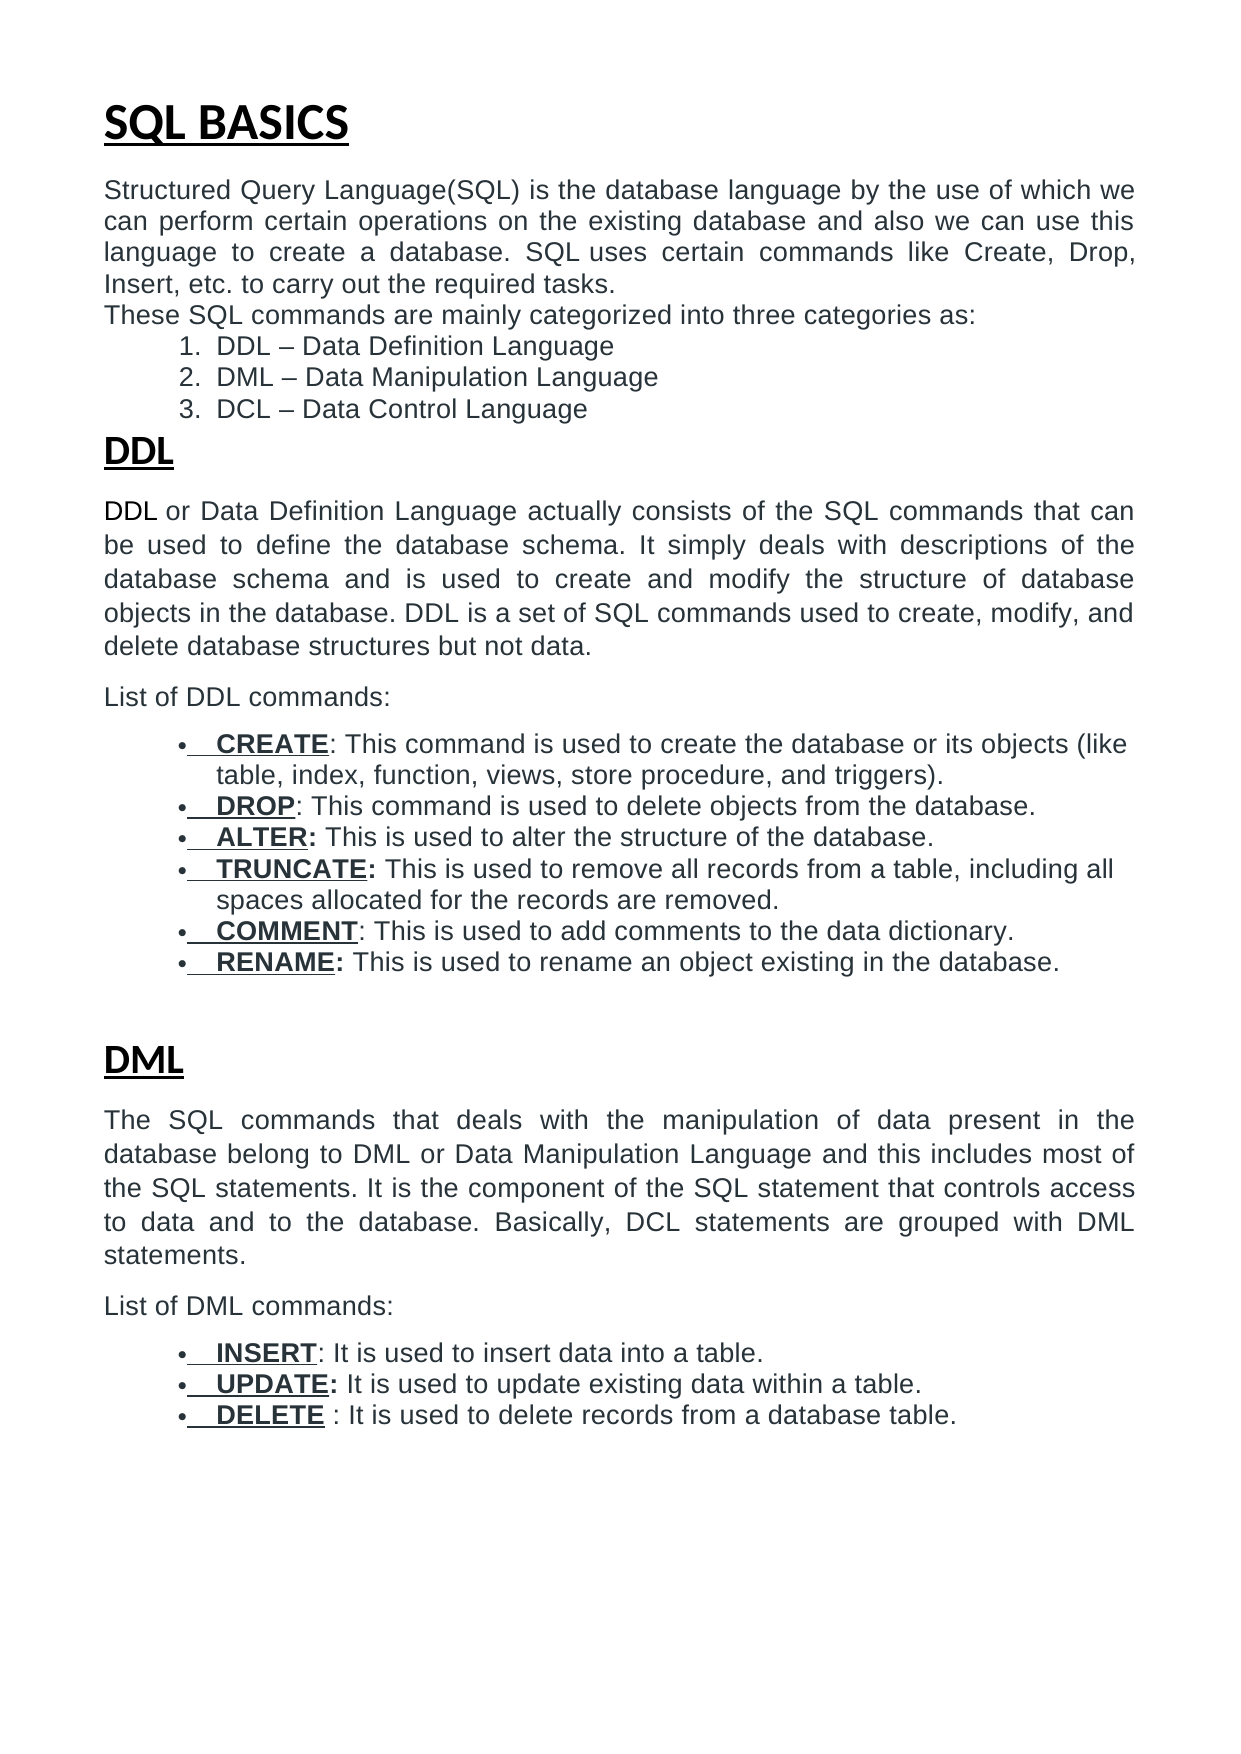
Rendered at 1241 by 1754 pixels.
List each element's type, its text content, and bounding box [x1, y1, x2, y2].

list INSERT: It is used to insert data into a table. [178, 1337, 1137, 1368]
list COMMENT: This is used to add comments to the data dictionary. [178, 915, 1137, 946]
text SQL BASICS [103, 89, 1137, 152]
list DELETE : It is used to delete records from a database table. [178, 1399, 1137, 1430]
text Structured Query Language(SQL) is the database language by the use of which we can perform certain operations on the existing database and also we can use this language to create a database. SQL uses certain commands like Create, Drop, Insert, etc. to carry out the required tasks. [103, 174, 1137, 299]
list ALTER: This is used to alter the structure of the database. [178, 821, 1137, 853]
list UPDATE: It is used to update existing data within a table. [178, 1368, 1137, 1399]
list TRUNCATE: This is used to remove all records from a table, including all spaces allocated for the records are removed. [178, 853, 1137, 915]
text The SQL commands that deals with the manipulation of data present in the database belong to DML or Data Manipulation Language and this includes most of the SQL statements. It is the component of the SQL statement that controls access to data and to the database. Basically, DCL statements are grouped with DML statements. [103, 1104, 1137, 1217]
text DDL or Data Definition Language actually consists of the SQL commands that can be used to define the database schema. It simply deals with descriptions of the database schema and is used to create and modify the structure of database objects in the database. DDL is a set of SQL commands used to create, modify, and delete database structures but not data. [103, 495, 1137, 662]
list DDL – Data Definition Language [178, 330, 1137, 361]
text The SQL commands that deals with the manipulation of data present in the database belong to DML or Data Manipulation Language and this includes most of the SQL statements. It is the component of the SQL statement that controls access to data and to the database. Basically, DCL statements are grouped with DML statements. [103, 1218, 1137, 1271]
list DROP: This command is used to delete objects from the database. [178, 790, 1137, 821]
list DCL – Data Control Language [178, 393, 1137, 424]
text DML [103, 1033, 1137, 1084]
list RENAME: This is used to rename an object existing in the database. [178, 946, 1137, 978]
text These SQL commands are mainly categorized into three categories as: [103, 299, 1137, 330]
list DML – Data Manipulation Language [178, 361, 1137, 393]
list CREATE: This command is used to create the database or its objects (like table, index, function, views, store procedure, and triggers). [178, 728, 1137, 790]
text List of DML commands: [103, 1290, 1137, 1321]
text DDL [103, 424, 1137, 475]
text List of DDL commands: [103, 681, 1137, 712]
